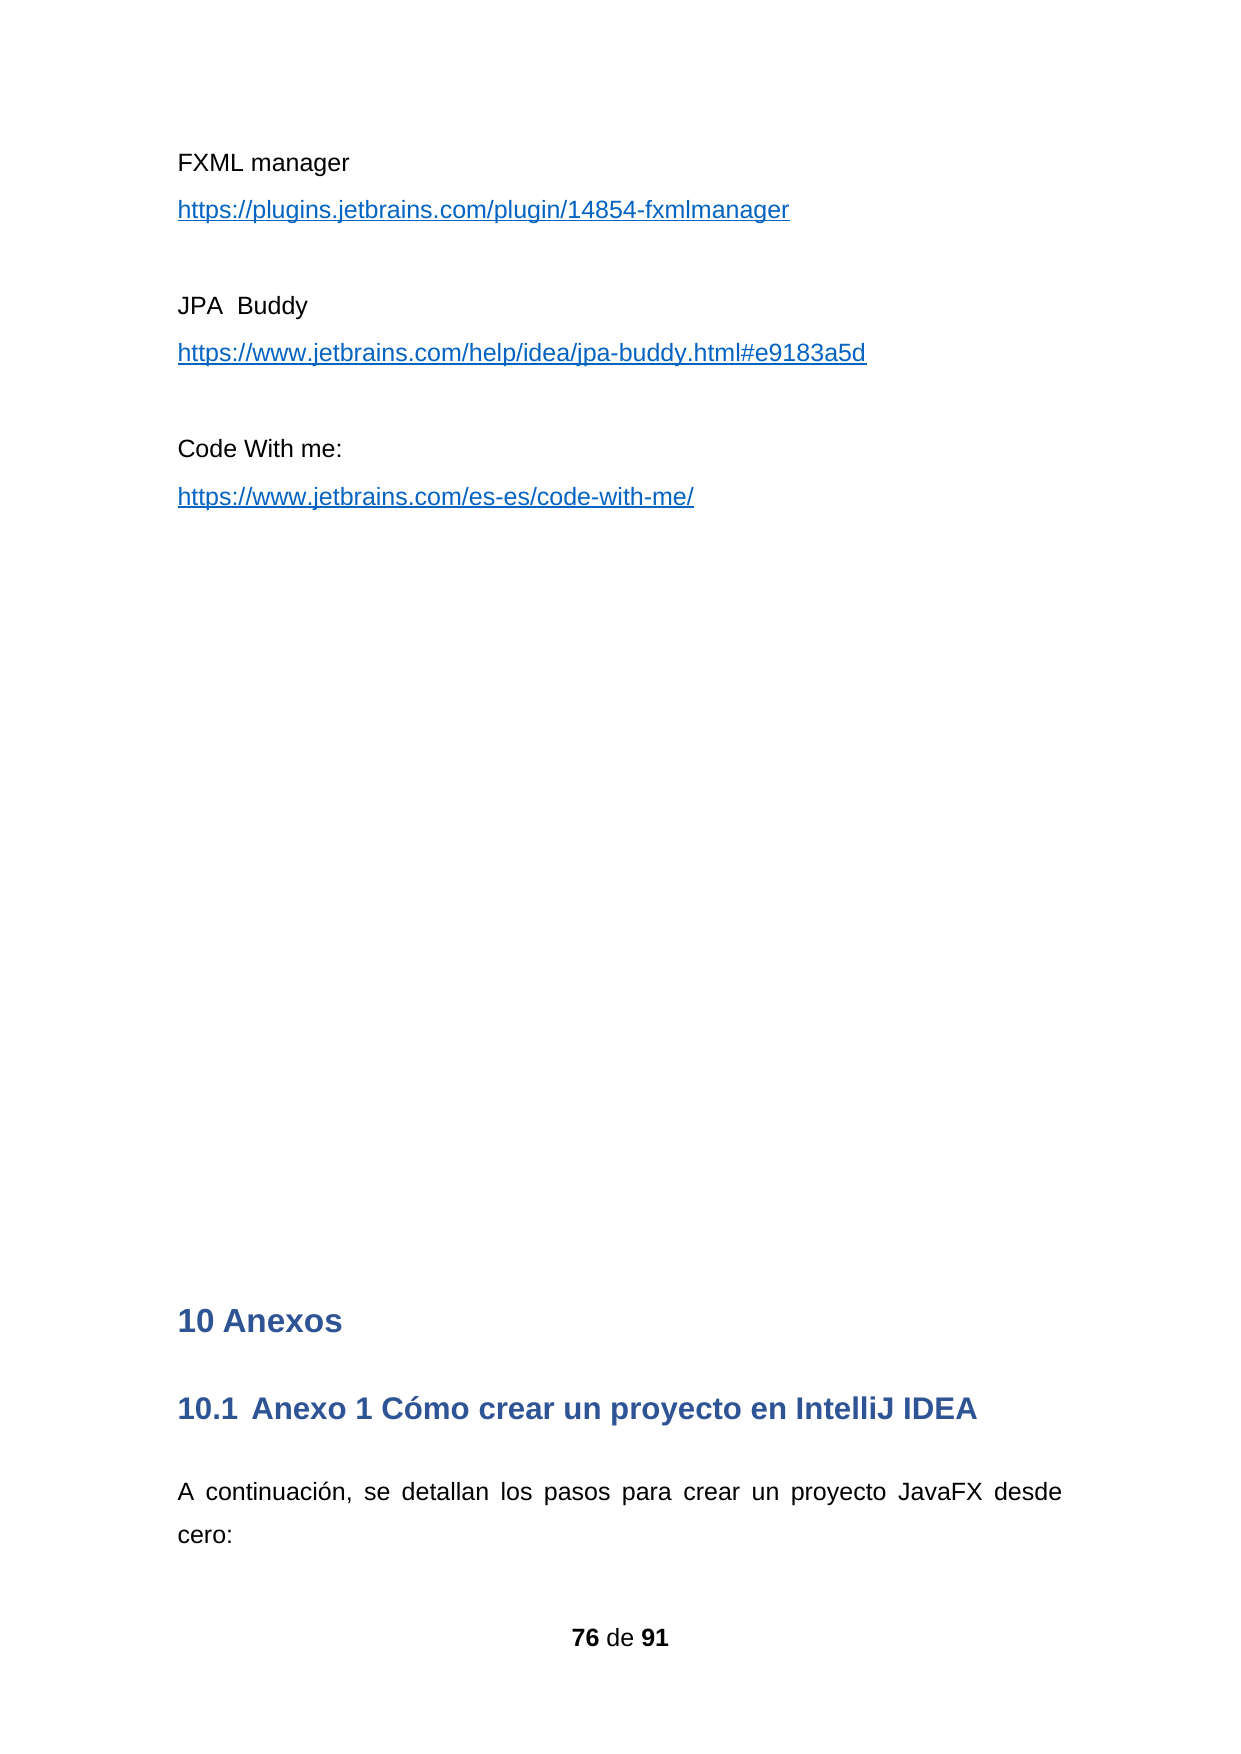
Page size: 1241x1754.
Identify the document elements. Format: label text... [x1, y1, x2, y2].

text https://www.jetbrains.com/help/idea/jpa-buddy.html#e9183a5d [177, 338, 1063, 367]
text https://plugins.jetbrains.com/plugin/14854-fxmlmanager [177, 195, 1063, 224]
subtitle Anexo 1 Cómo crear un proyecto en IntelliJ IDEA [177, 1390, 1063, 1426]
text A continuación, se detallan los pasos para crear un proyecto JavaFX desde cero: [177, 1477, 1063, 1548]
subtitle Anexos [177, 1301, 1063, 1339]
text Code With me: [177, 434, 1063, 463]
text FXML manager [177, 148, 1063, 176]
text https://www.jetbrains.com/es-es/code-with-me/ [177, 482, 1063, 510]
text JPA Buddy [177, 291, 1063, 319]
